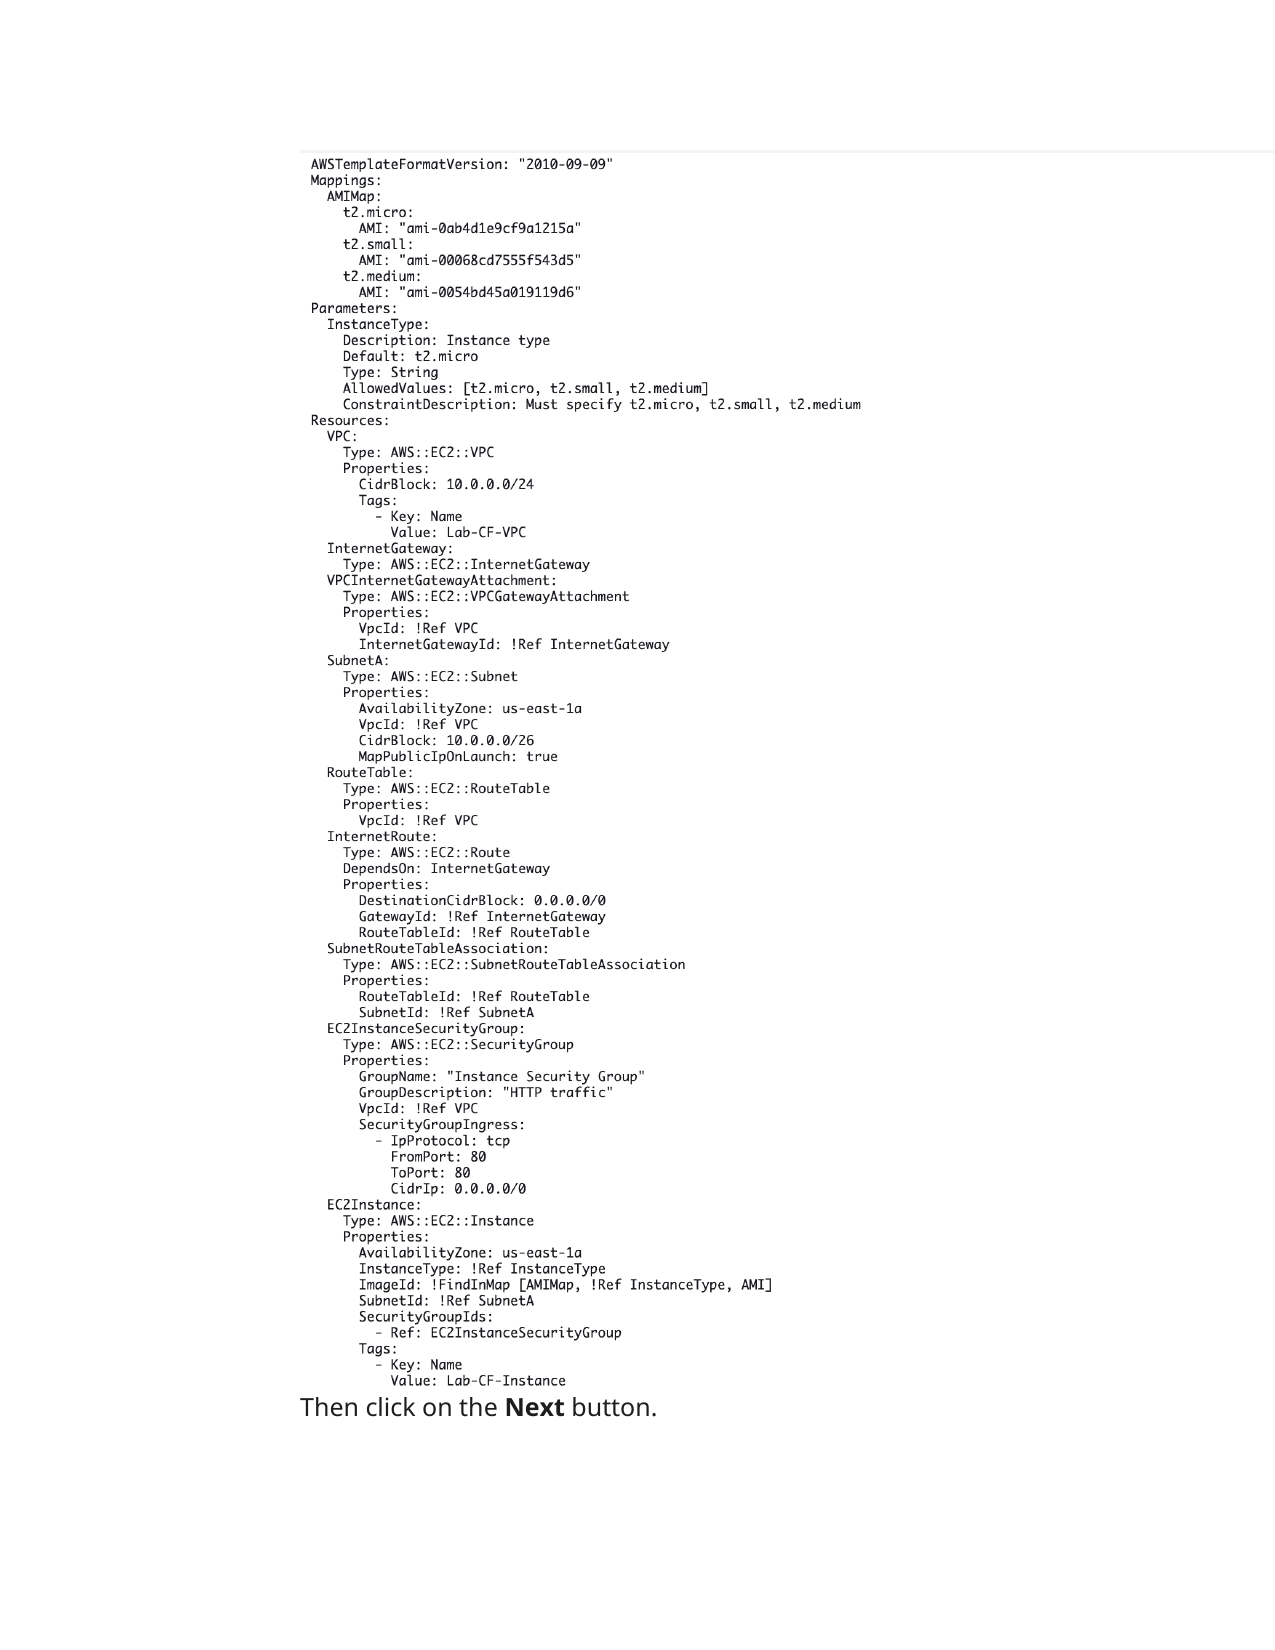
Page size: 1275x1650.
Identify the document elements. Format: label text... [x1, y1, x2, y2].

picture [300, 150, 1275, 1390]
text Then click on the Next button. [300, 1390, 1125, 1424]
